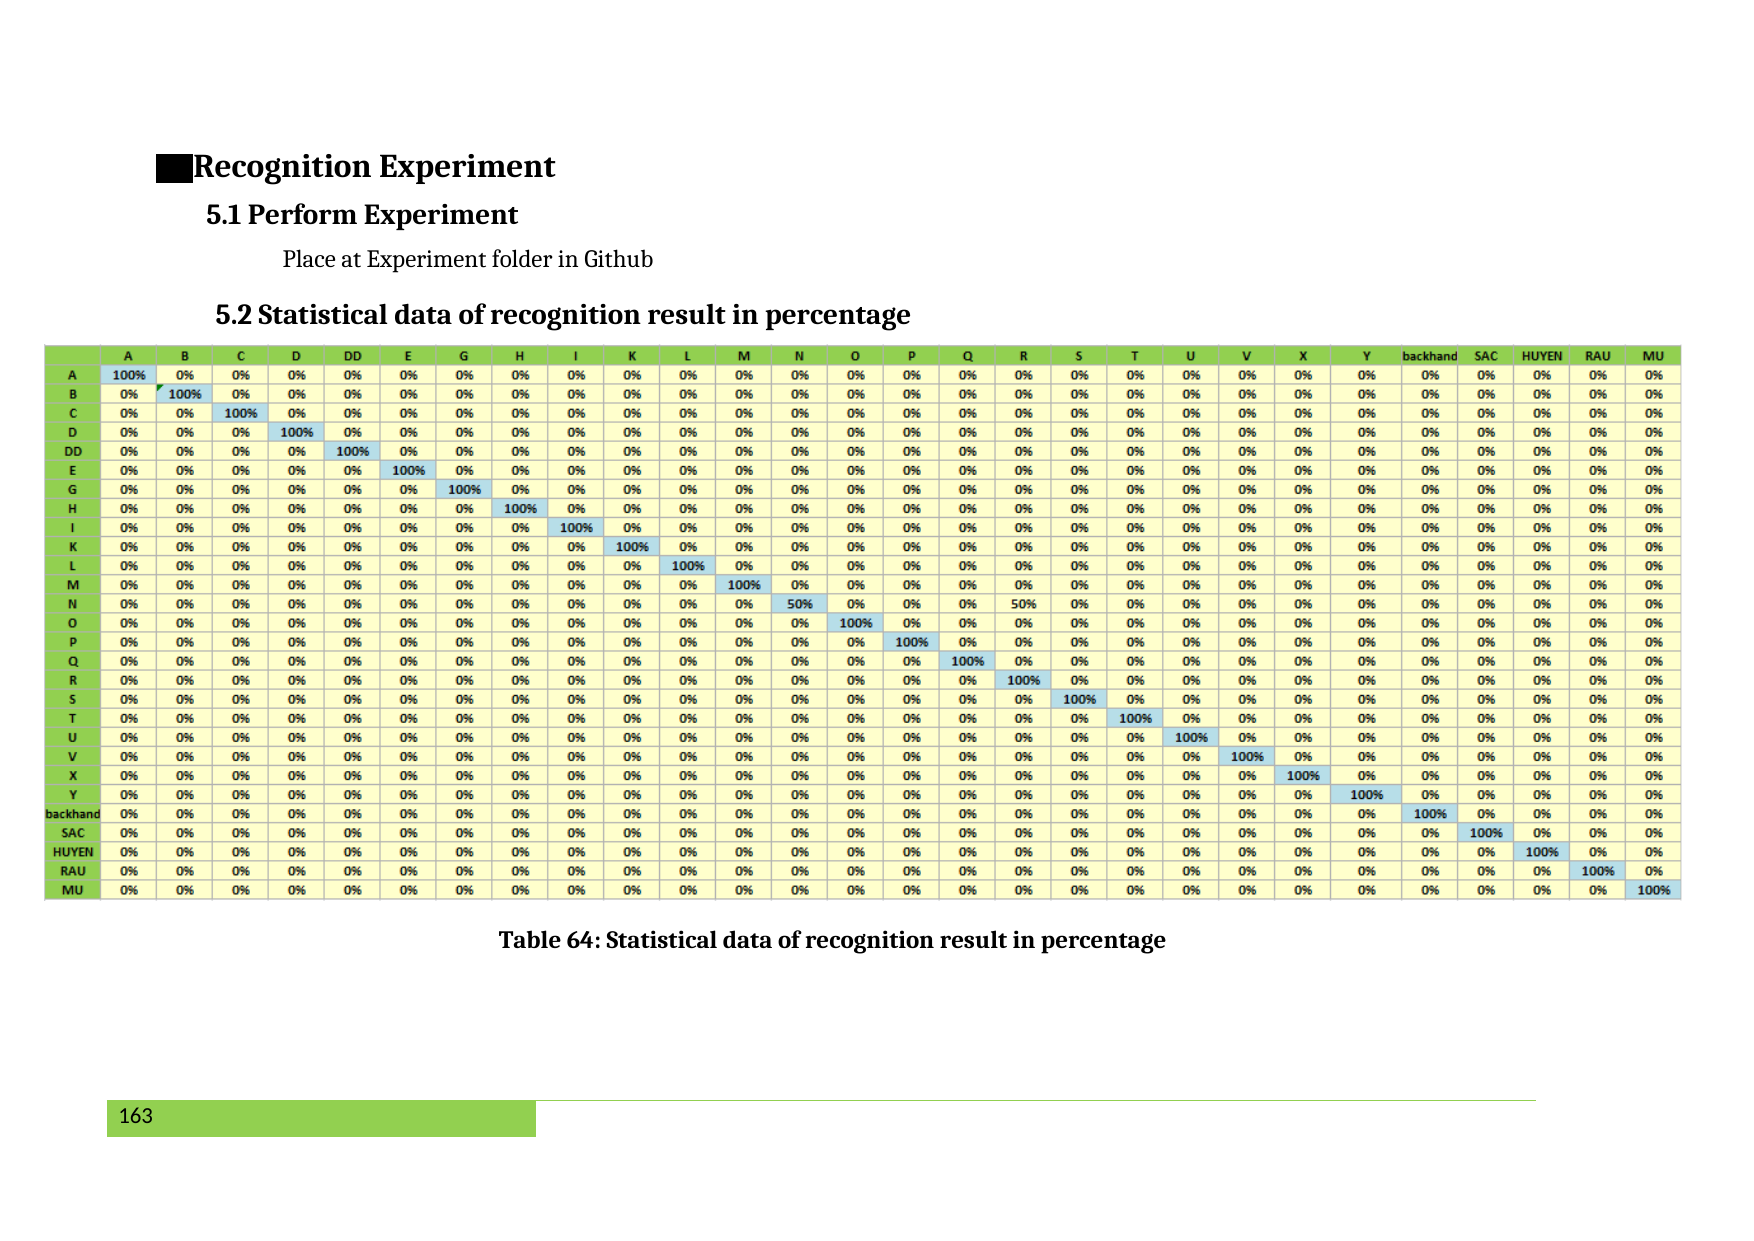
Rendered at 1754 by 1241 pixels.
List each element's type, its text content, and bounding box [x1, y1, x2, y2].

text Table 64: Statistical data of recognition result in percentage [118, 926, 1547, 955]
text Place at Experiment folder in Github [282, 244, 1547, 273]
picture [44, 344, 1682, 901]
subtitle 5.1 Perform Experiment [118, 198, 1547, 232]
subtitle 5.2 Statistical data of recognition result in percentage [202, 298, 1547, 332]
subtitle Recognition Experiment [156, 148, 1547, 186]
